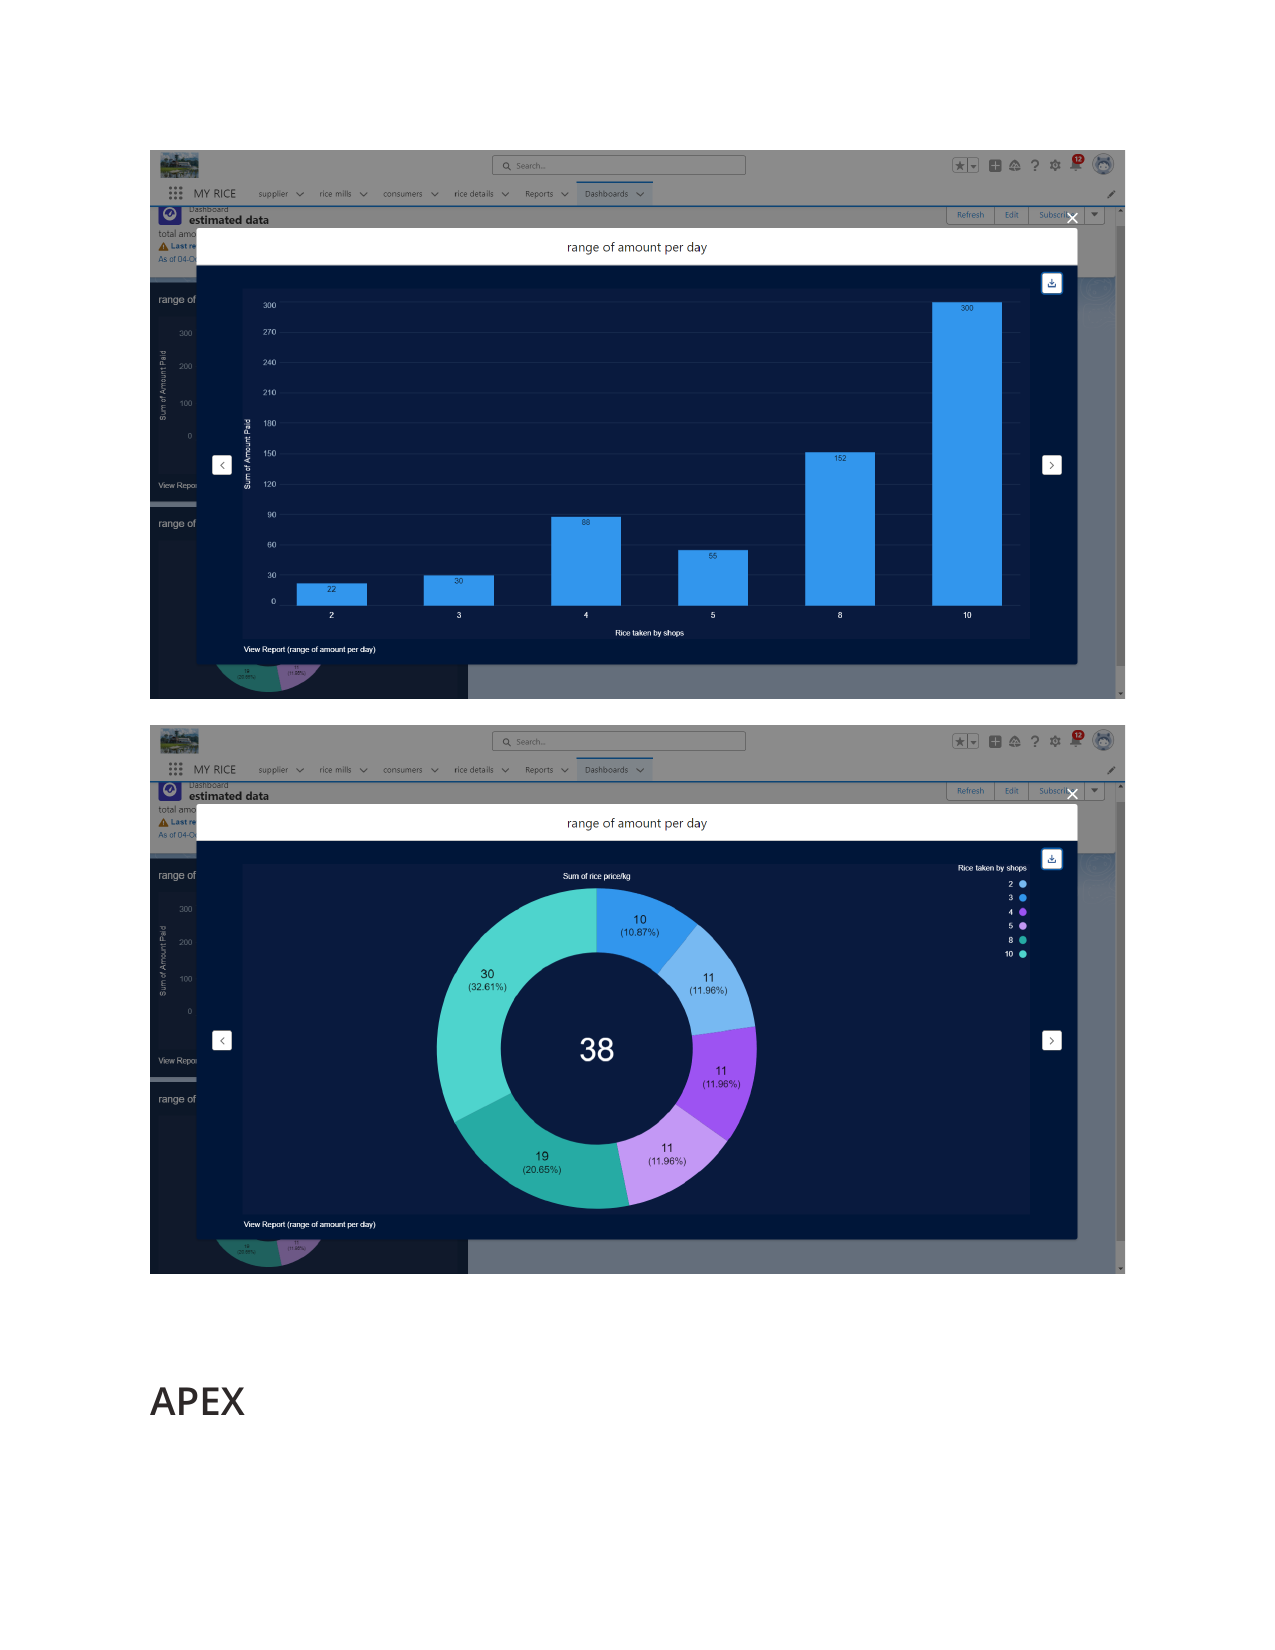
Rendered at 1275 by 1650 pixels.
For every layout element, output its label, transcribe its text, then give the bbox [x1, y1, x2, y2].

subtitle APEX [150, 1386, 1125, 1423]
picture [150, 150, 1125, 699]
picture [150, 725, 1125, 1274]
